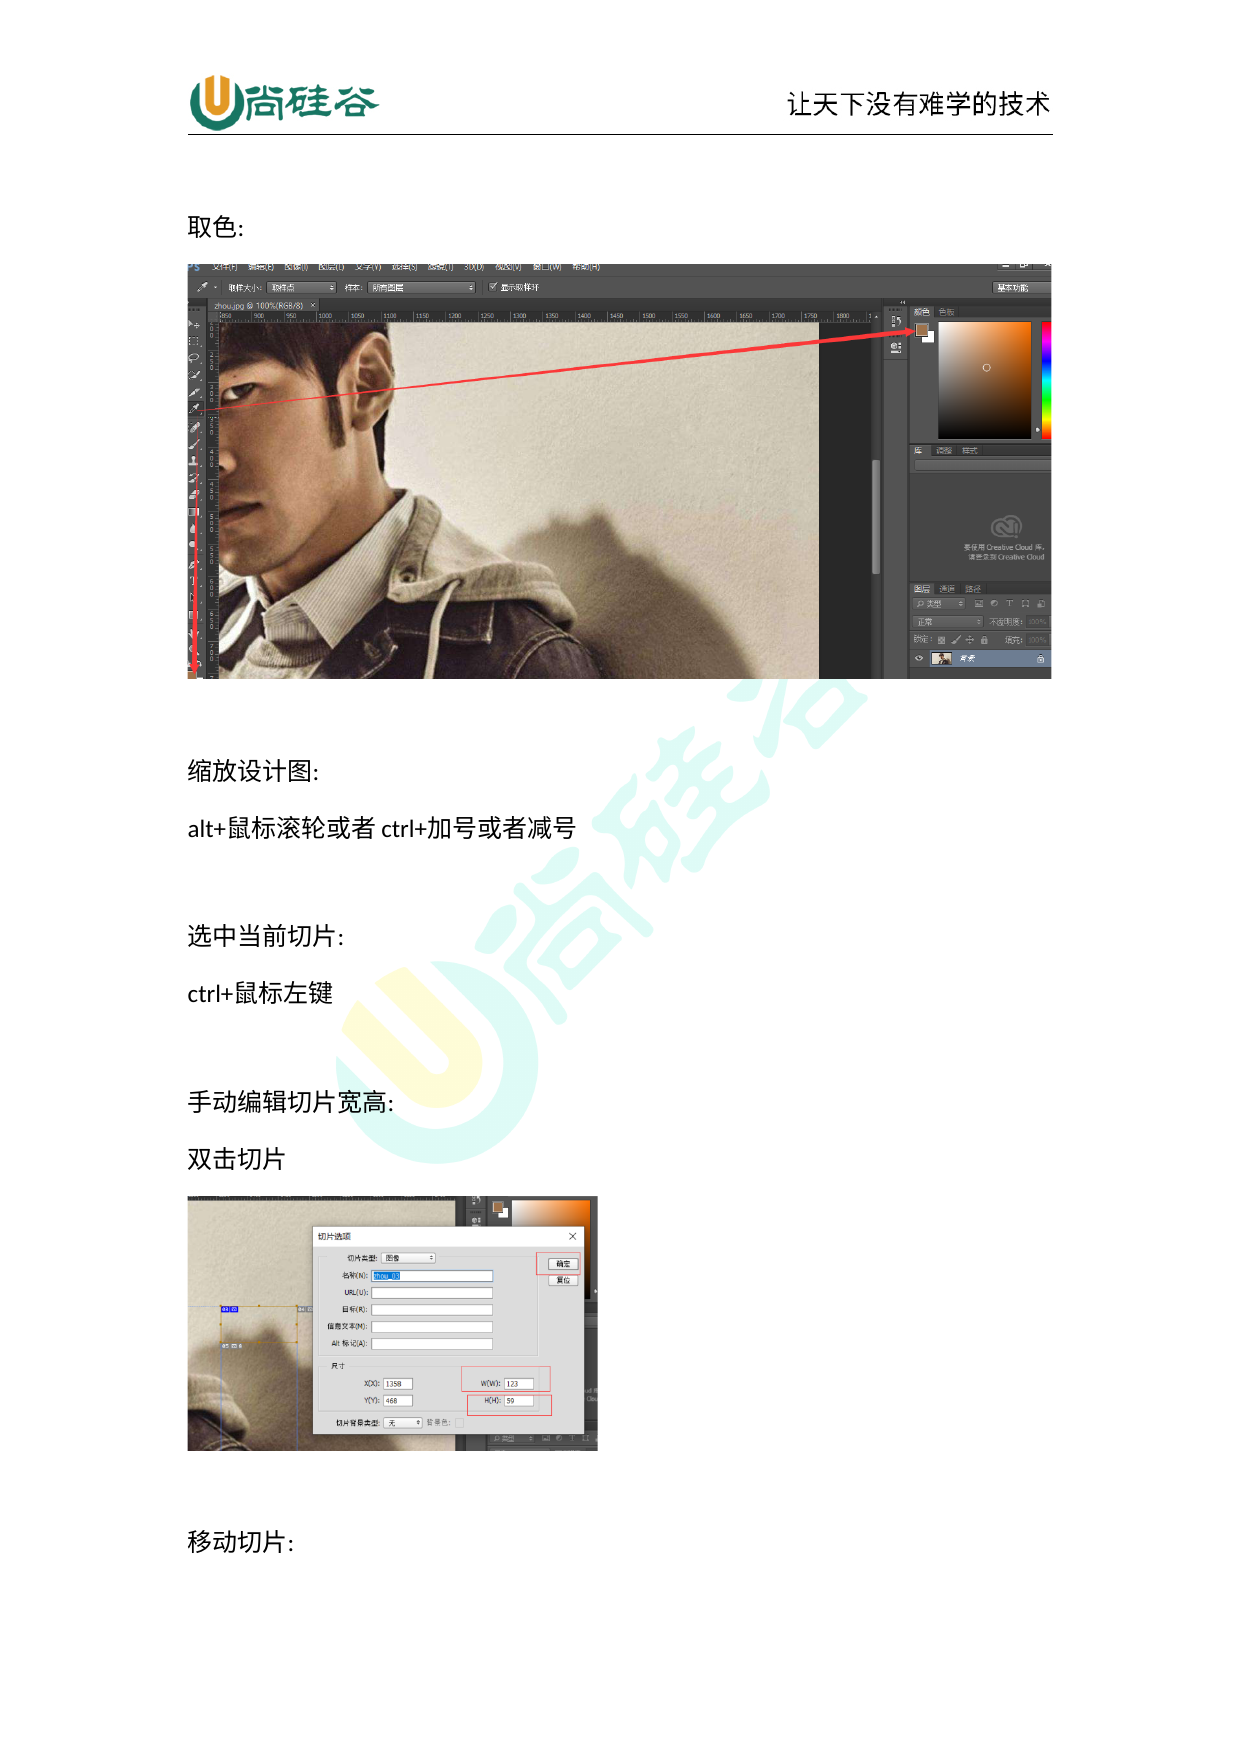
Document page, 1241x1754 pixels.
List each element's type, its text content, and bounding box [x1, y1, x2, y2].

text 移动切片: [187, 1522, 1053, 1559]
text alt+鼠标滚轮或者ctrl+加号或者减号 [187, 808, 1053, 844]
text 选中当前切片: [187, 917, 1053, 953]
picture [187, 264, 1052, 679]
text ctrl+鼠标左键 [187, 974, 1053, 1010]
text 手动编辑切片宽高: [187, 1082, 1053, 1118]
picture [187, 73, 1053, 132]
text 缩放设计图: [187, 751, 1053, 787]
picture [187, 1196, 598, 1451]
text 双击切片 [187, 1139, 1053, 1175]
text 取色: [187, 207, 1053, 244]
